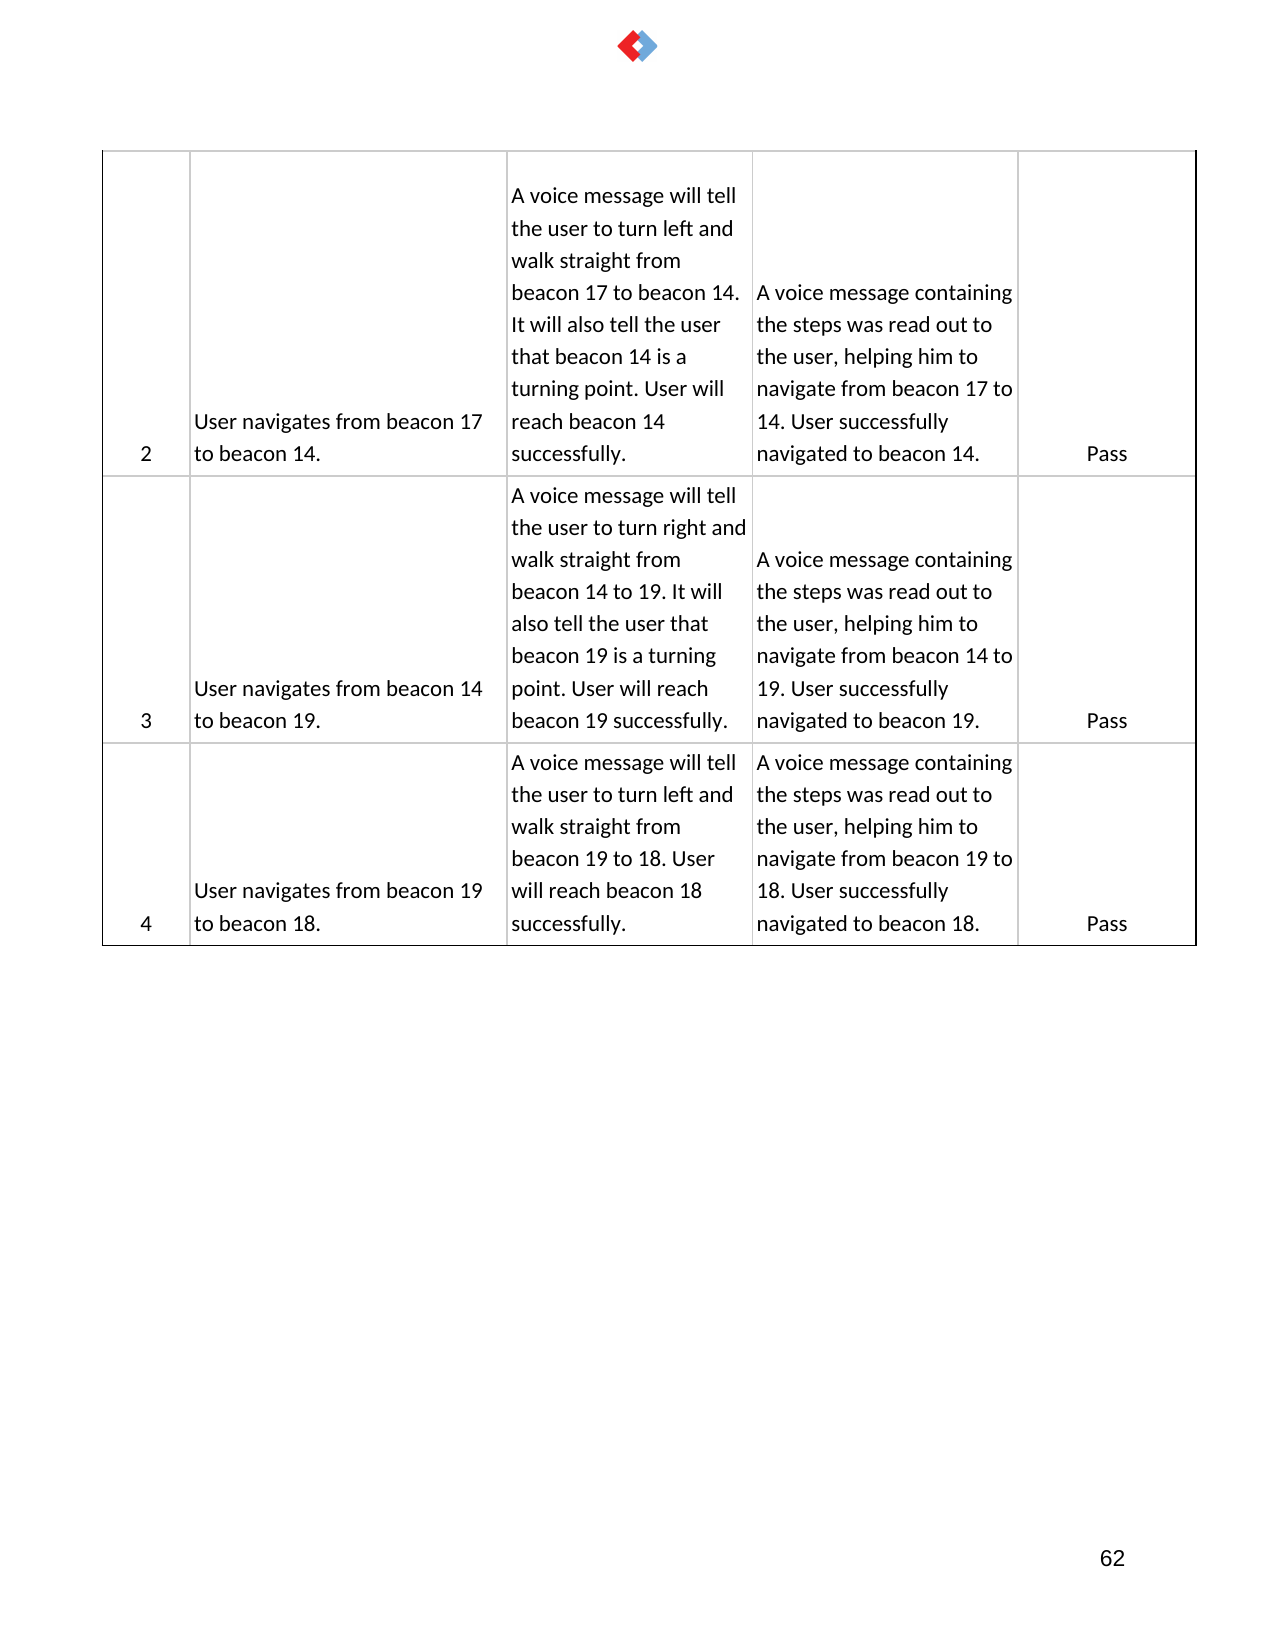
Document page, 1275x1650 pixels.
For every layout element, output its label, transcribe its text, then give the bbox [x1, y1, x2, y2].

table_cell A voice message containing the steps was read out to the user, helping him to navigate from beacon 19 to 18. User successfully navigated to beacon 18. [753, 744, 1017, 945]
table_cell User navigates from beacon 17 to beacon 14. [191, 152, 506, 475]
table_cell 3 [103, 477, 189, 742]
table_cell A voice message will tell the user to turn left and walk straight from beacon 17 to beacon 14. It will also tell the user that beacon 14 is a turning point. User will reach beacon 14 successfully. [508, 152, 752, 475]
table_cell A voice message containing the steps was read out to the user, helping him to navigate from beacon 17 to 14. User successfully navigated to beacon 14. [753, 152, 1017, 475]
picture [617, 30, 658, 62]
table_cell User navigates from beacon 19 to beacon 18. [191, 744, 506, 945]
table_cell Pass [1019, 152, 1195, 475]
table_cell Pass [1019, 477, 1195, 742]
table_cell User navigates from beacon 14 to beacon 19. [191, 477, 506, 742]
table_cell 4 [103, 744, 189, 945]
table_cell A voice message containing the steps was read out to the user, helping him to navigate from beacon 14 to 19. User successfully navigated to beacon 19. [753, 477, 1017, 742]
table_cell A voice message will tell the user to turn left and walk straight from beacon 19 to 18. User will reach beacon 18 successfully. [508, 744, 752, 945]
table_cell 2 [103, 152, 189, 475]
table_cell A voice message will tell the user to turn right and walk straight from beacon 14 to 19. It will also tell the user that beacon 19 is a turning point. User will reach beacon 19 successfully. [508, 477, 752, 742]
table_cell Pass [1019, 744, 1195, 945]
